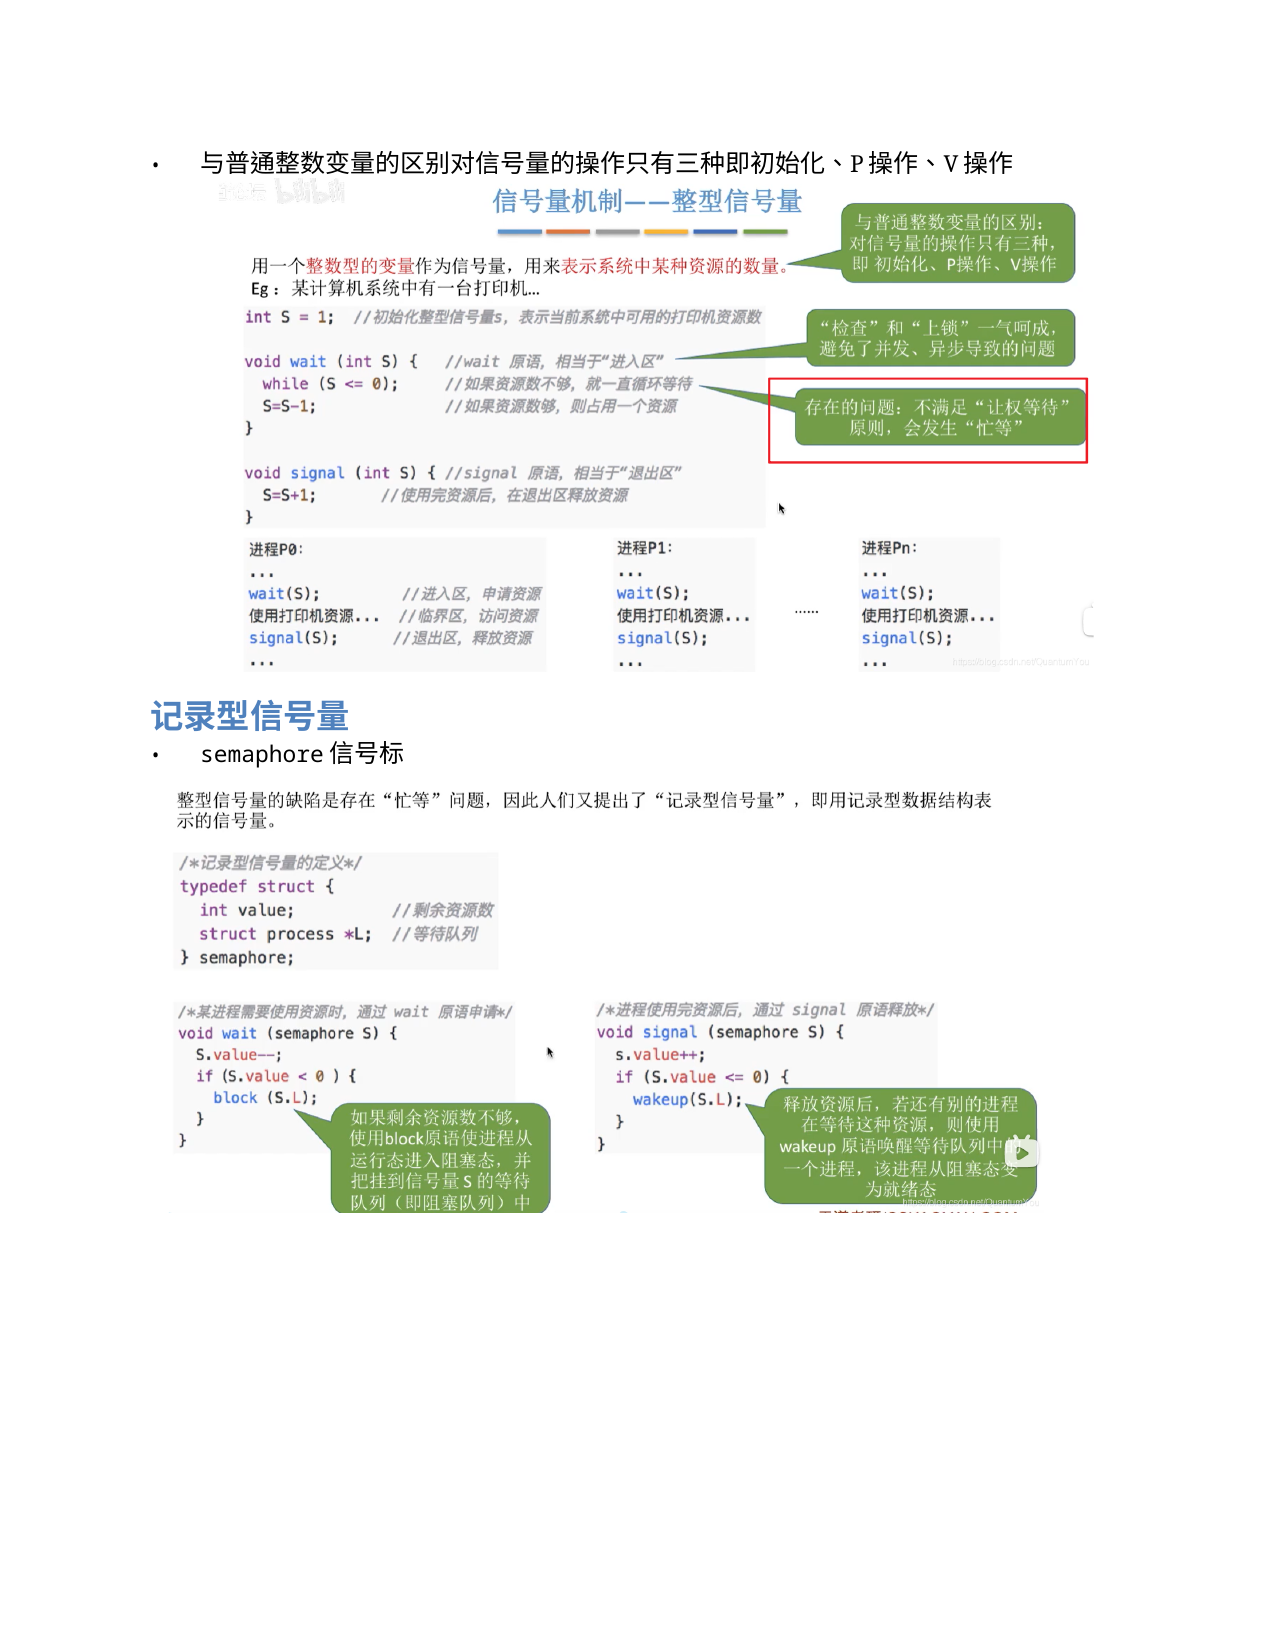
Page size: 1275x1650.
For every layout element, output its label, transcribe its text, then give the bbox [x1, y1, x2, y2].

picture [168, 790, 1044, 1213]
list semaphore 信号标 [150, 738, 1125, 769]
subtitle 记录型信号量 [150, 693, 1125, 738]
picture [218, 178, 1094, 672]
